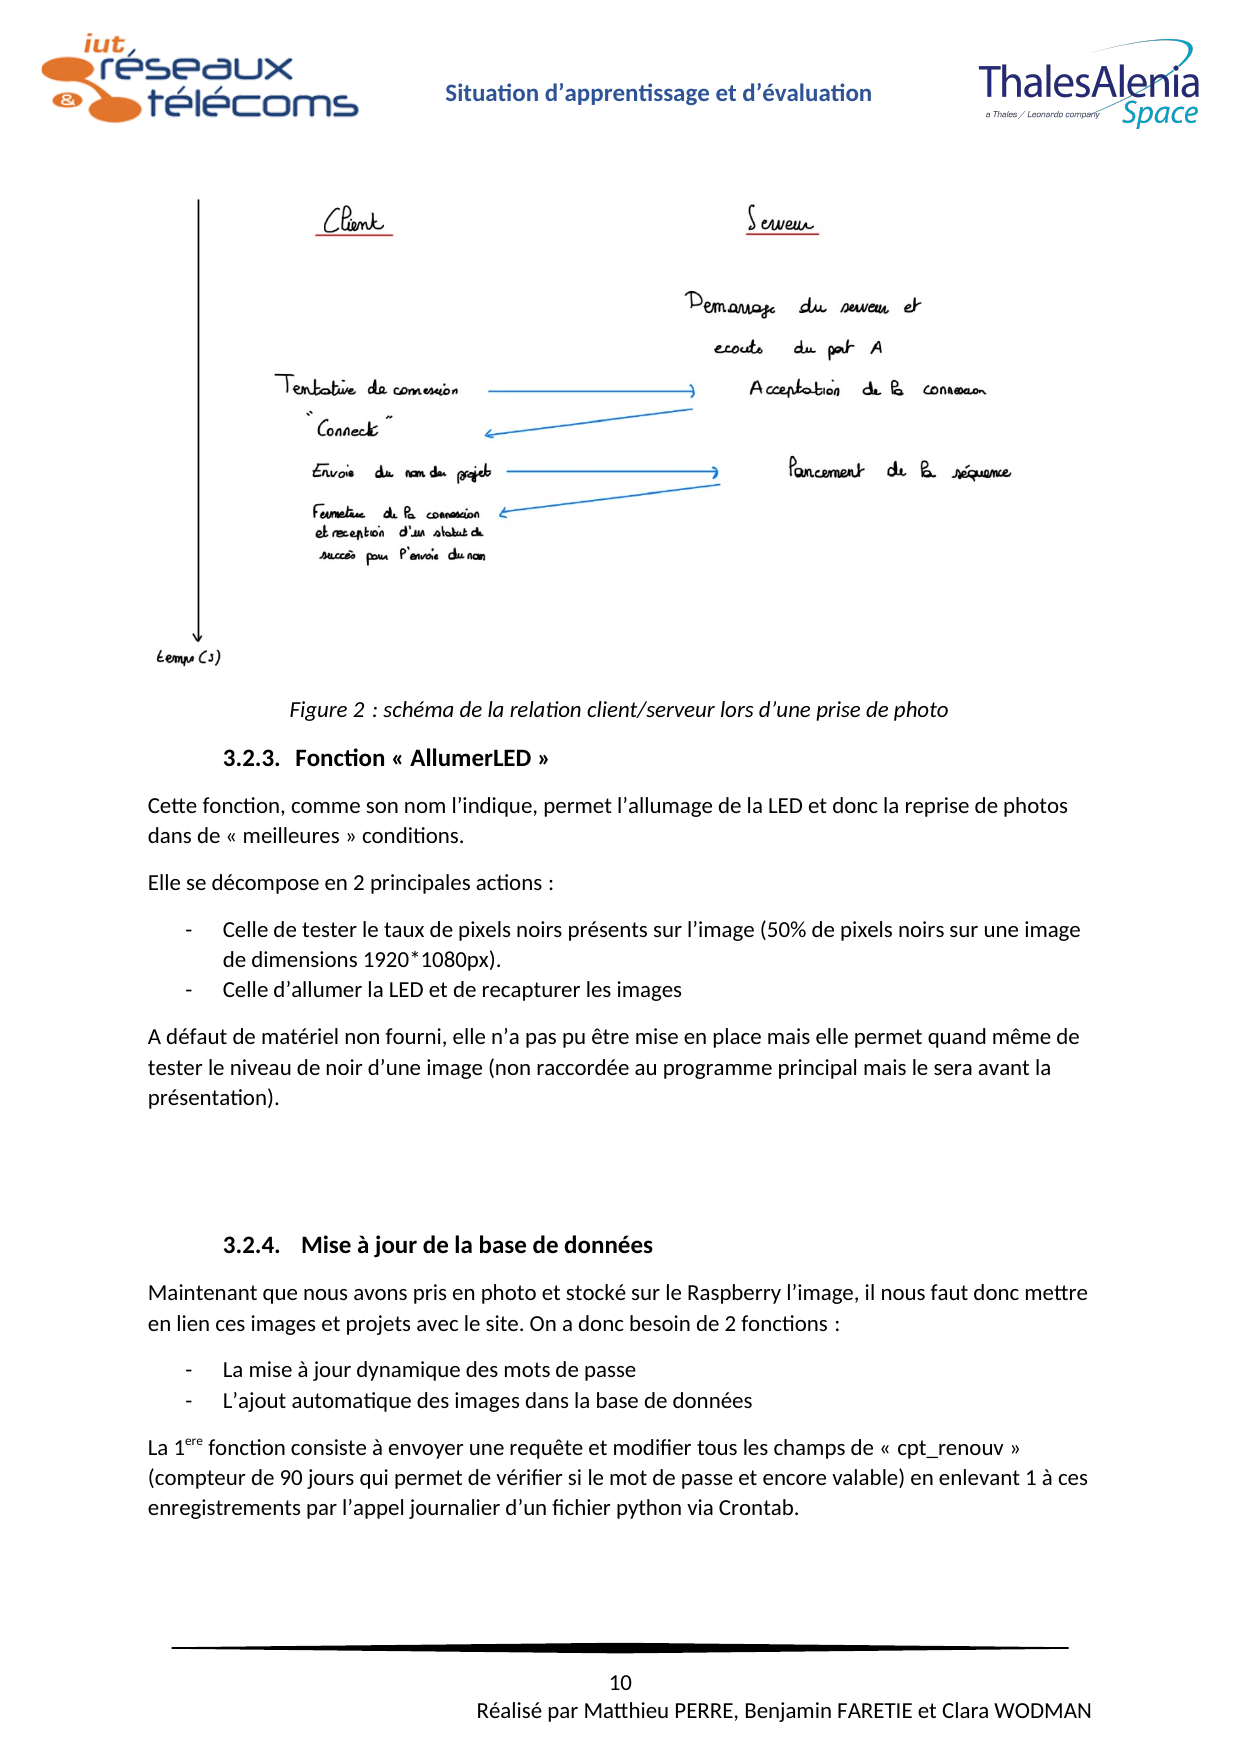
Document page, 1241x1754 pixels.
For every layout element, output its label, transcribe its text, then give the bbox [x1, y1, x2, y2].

text A défaut de matériel non fourni, elle n’a pas pu être mise en place mais elle permet quand même de tester le niveau de noir d’une image (non raccordée au programme principal mais le sera avant la présentation). [148, 1022, 1093, 1111]
text Cette fonction, comme son nom l’indique, permet l’allumage de la LED et donc la reprise de photos dans de « meilleures » conditions. [148, 791, 1093, 849]
picture [147, 147, 1029, 676]
list La mise à jour dynamique des mots de passe [185, 1356, 1093, 1384]
list Fonction « AllumerLED » [223, 742, 1093, 772]
list L’ajout automatique des images dans la base de données [185, 1386, 1093, 1414]
list Mise à jour de la base de données [223, 1229, 1093, 1259]
list Celle d’allumer la LED et de recapturer les images [185, 976, 1093, 1004]
text Elle se décompose en 2 principales actions : [148, 868, 1093, 896]
picture [978, 39, 1199, 129]
picture [1142, 110, 1149, 120]
list Celle de tester le taux de pixels noirs présents sur l’image (50% de pixels noirs sur une image de dimensions 1920*1080px). [185, 915, 1093, 973]
text Maintenant que nous avons pris en photo et stocké sur le Raspberry l’image, il nous faut donc mettre en lien ces images et projets avec le site. On a donc besoin de 2 fonctions : [148, 1278, 1093, 1337]
text La 1ere fonction consiste à envoyer une requête et modifier tous les champs de « cpt_renouv » (compteur de 90 jours qui permet de vérifier si le mot de passe et encore valable) en enlevant 1 à ces enregistrements par l’appel journalier d’un fichier python via Crontab. [148, 1433, 1093, 1521]
picture [41, 33, 359, 123]
text Figure 2 : schéma de la relation client/serveur lors d’une prise de photo [148, 695, 1093, 723]
